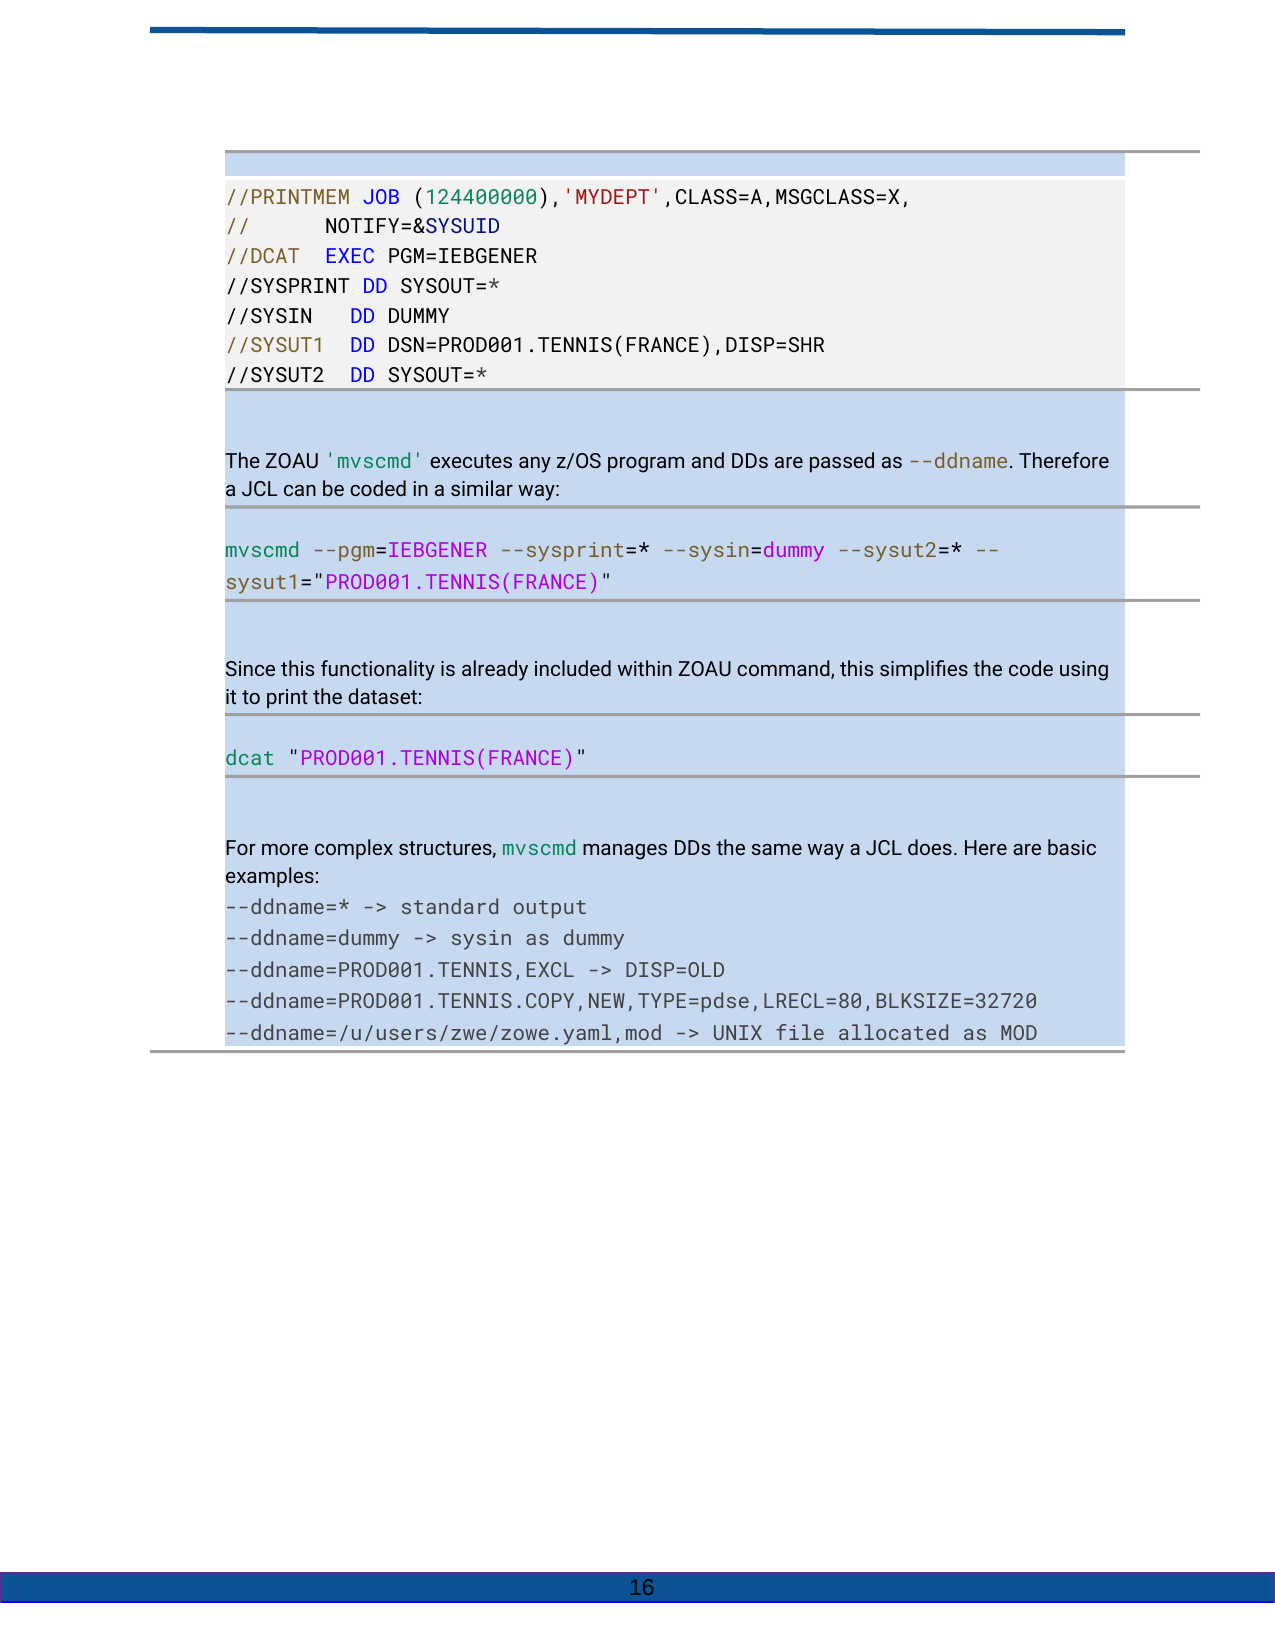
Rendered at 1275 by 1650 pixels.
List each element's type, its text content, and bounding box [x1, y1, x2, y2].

text // NOTIFY=&SYSUID [225, 210, 1125, 239]
text --ddname=/u/users/zwe/zowe.yaml,mod -> UNIX file allocated as MOD [225, 1018, 1125, 1046]
text //SYSUT1 DD DSN=PROD001.TENNIS(FRANCE),DISP=SHR [225, 329, 1125, 358]
text //DCAT EXEC PGM=IEBGENER [225, 239, 1125, 269]
text //SYSUT2 DD SYSOUT=* [225, 358, 1125, 388]
text mvscmd --pgm=IEBGENER --sysprint=* --sysin=dummy --sysut2=* --sysut1="PROD001.TENNIS(FRANCE)" [225, 536, 1125, 595]
text //SYSPRINT DD SYSOUT=* [225, 269, 1125, 299]
text //SYSIN DD DUMMY [225, 299, 1125, 329]
text --ddname=* -> standard output [225, 892, 1125, 920]
text For more complex structures, mvscmd manages DDs the same way a JCL does. Here are basic examples: [225, 833, 1125, 888]
text --ddname=dummy -> sysin as dummy [225, 924, 1125, 951]
text dcat "PROD001.TENNIS(FRANCE)" [225, 743, 1125, 771]
text --ddname=PROD001.TENNIS,EXCL -> DISP=OLD [225, 955, 1125, 983]
text //PRINTMEM JOB (124400000),'MYDEPT',CLASS=A,MSGCLASS=X, [225, 180, 1125, 210]
text Since this functionality is already included within ZOAU command, this simplifies the code using it to print the dataset: [225, 657, 1125, 709]
text --ddname=PROD001.TENNIS.COPY,NEW,TYPE=pdse,LRECL=80,BLKSIZE=32720 [225, 987, 1125, 1014]
text The ZOAU 'mvscmd' executes any z/OS program and DDs are passed as --ddname. Therefore a JCL can be coded in a similar way: [225, 446, 1125, 502]
